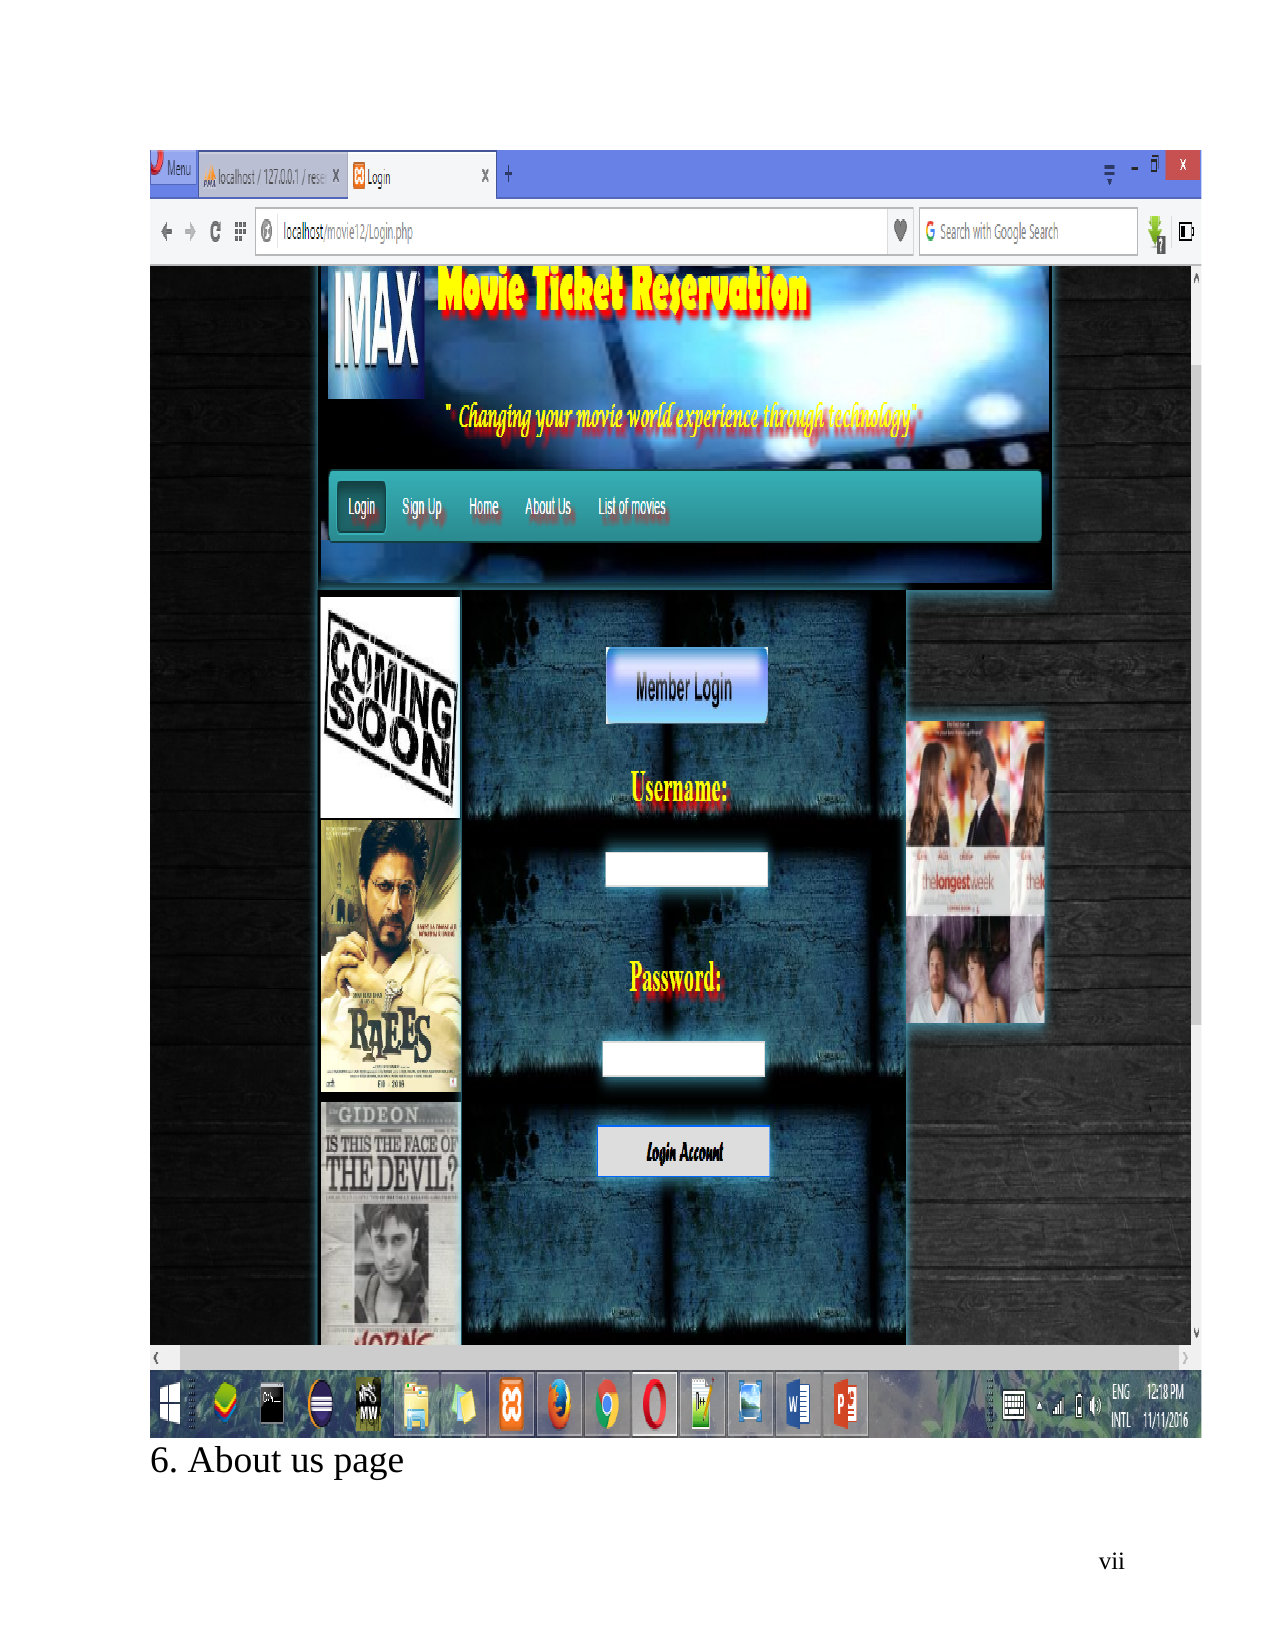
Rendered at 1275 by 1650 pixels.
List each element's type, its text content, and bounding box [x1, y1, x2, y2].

text 6. About us page [150, 1438, 1125, 1481]
picture [150, 150, 1202, 1438]
